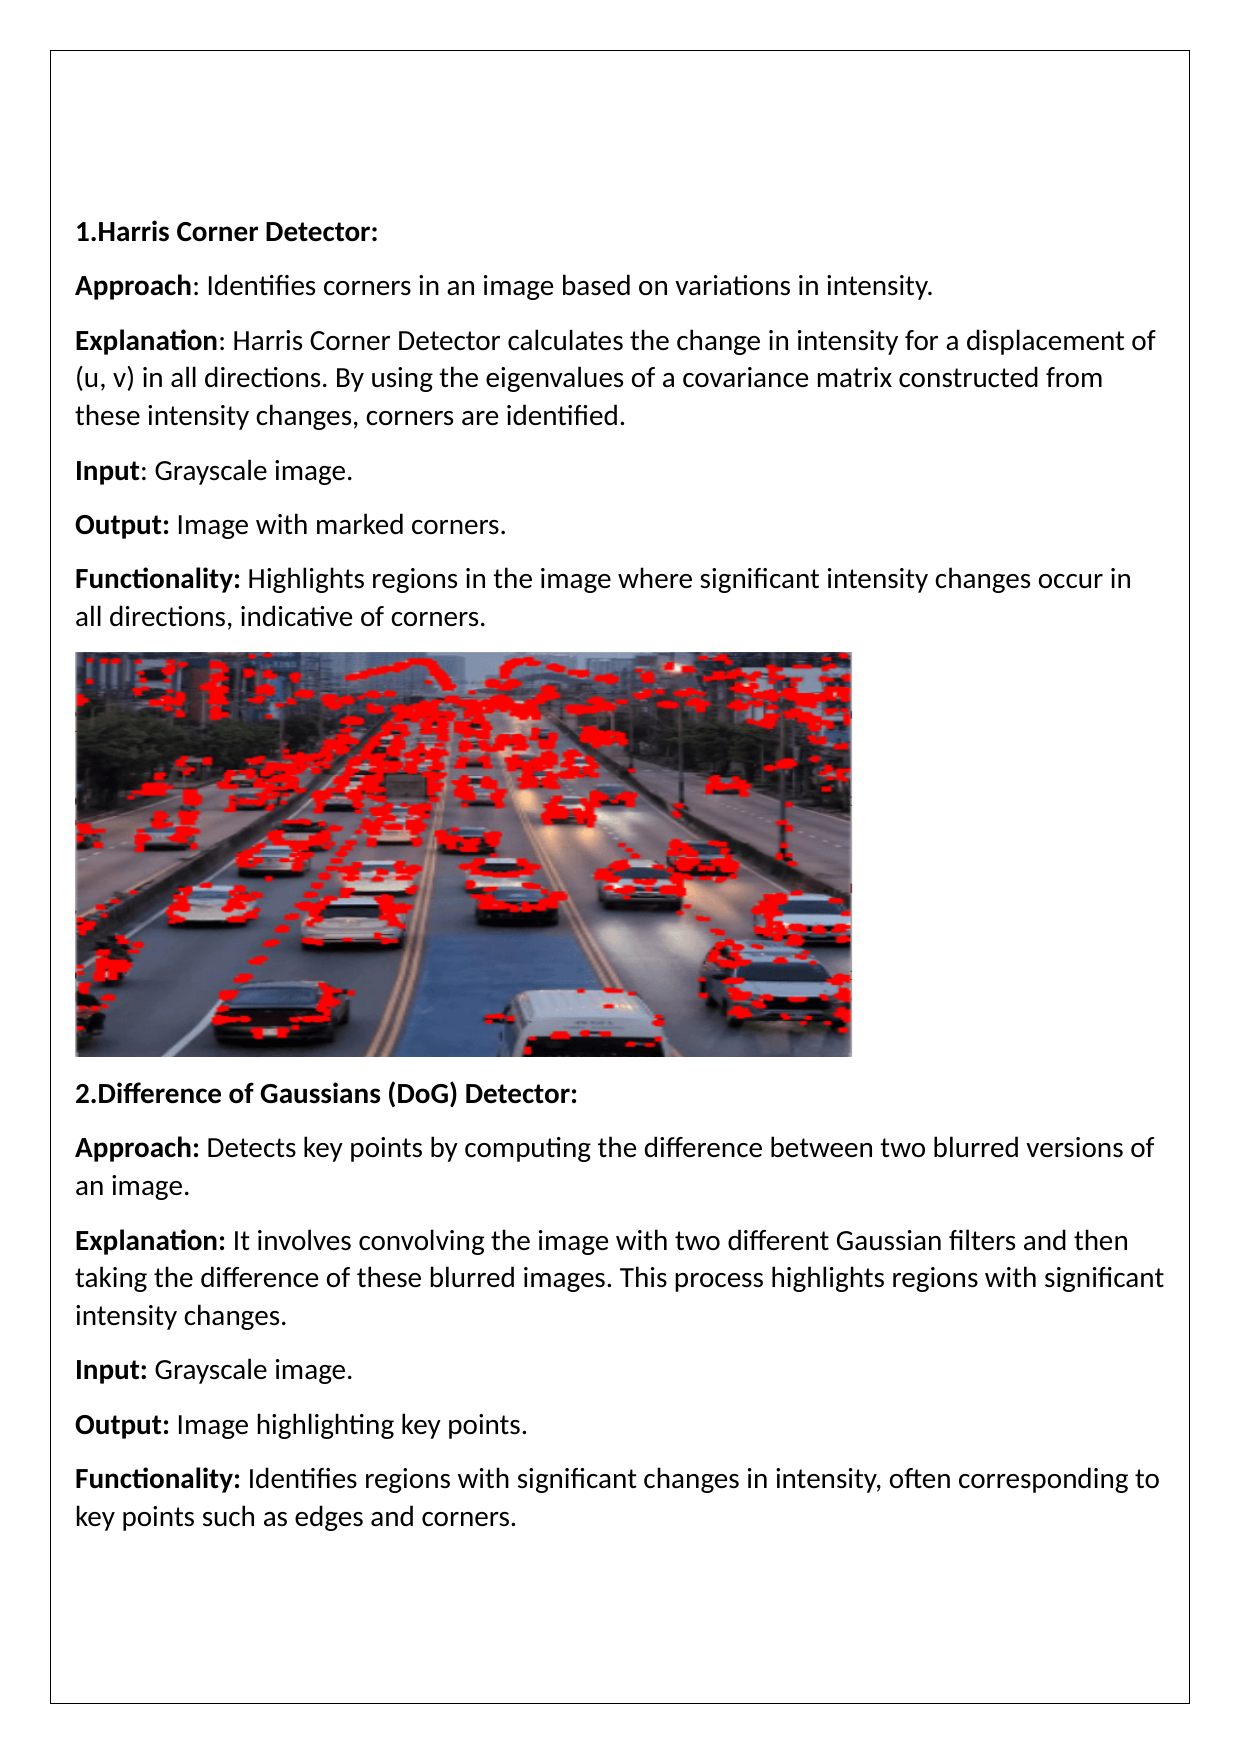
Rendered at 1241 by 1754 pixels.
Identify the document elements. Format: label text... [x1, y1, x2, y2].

text Approach: Detects key points by computing the difference between two blurred versions of an image. [75, 1129, 1165, 1203]
text Functionality: Highlights regions in the image where significant intensity changes occur in all directions, indicative of corners. [75, 560, 1165, 634]
text Approach: Identifies corners in an image based on variations in intensity. [75, 267, 1165, 303]
text Explanation: Harris Corner Detector calculates the change in intensity for a displacement of (u, v) in all directions. By using the eigenvalues of a covariance matrix constructed from these intensity changes, corners are identified. [75, 322, 1165, 433]
text Input: Grayscale image. [75, 452, 1165, 487]
picture [75, 652, 853, 1057]
text Output: Image with marked corners. [75, 506, 1165, 542]
text 2.Difference of Gaussians (DoG) Detector: [75, 1075, 1165, 1111]
text Output: Image highlighting key points. [75, 1406, 1165, 1441]
text 1.Harris Corner Detector: [75, 213, 1165, 249]
text Functionality: Identifies regions with significant changes in intensity, often corresponding to key points such as edges and corners. [75, 1460, 1165, 1533]
text Explanation: It involves convolving the image with two different Gaussian filters and then taking the difference of these blurred images. This process highlights regions with significant intensity changes. [75, 1222, 1165, 1333]
text Input: Grayscale image. [75, 1351, 1165, 1387]
